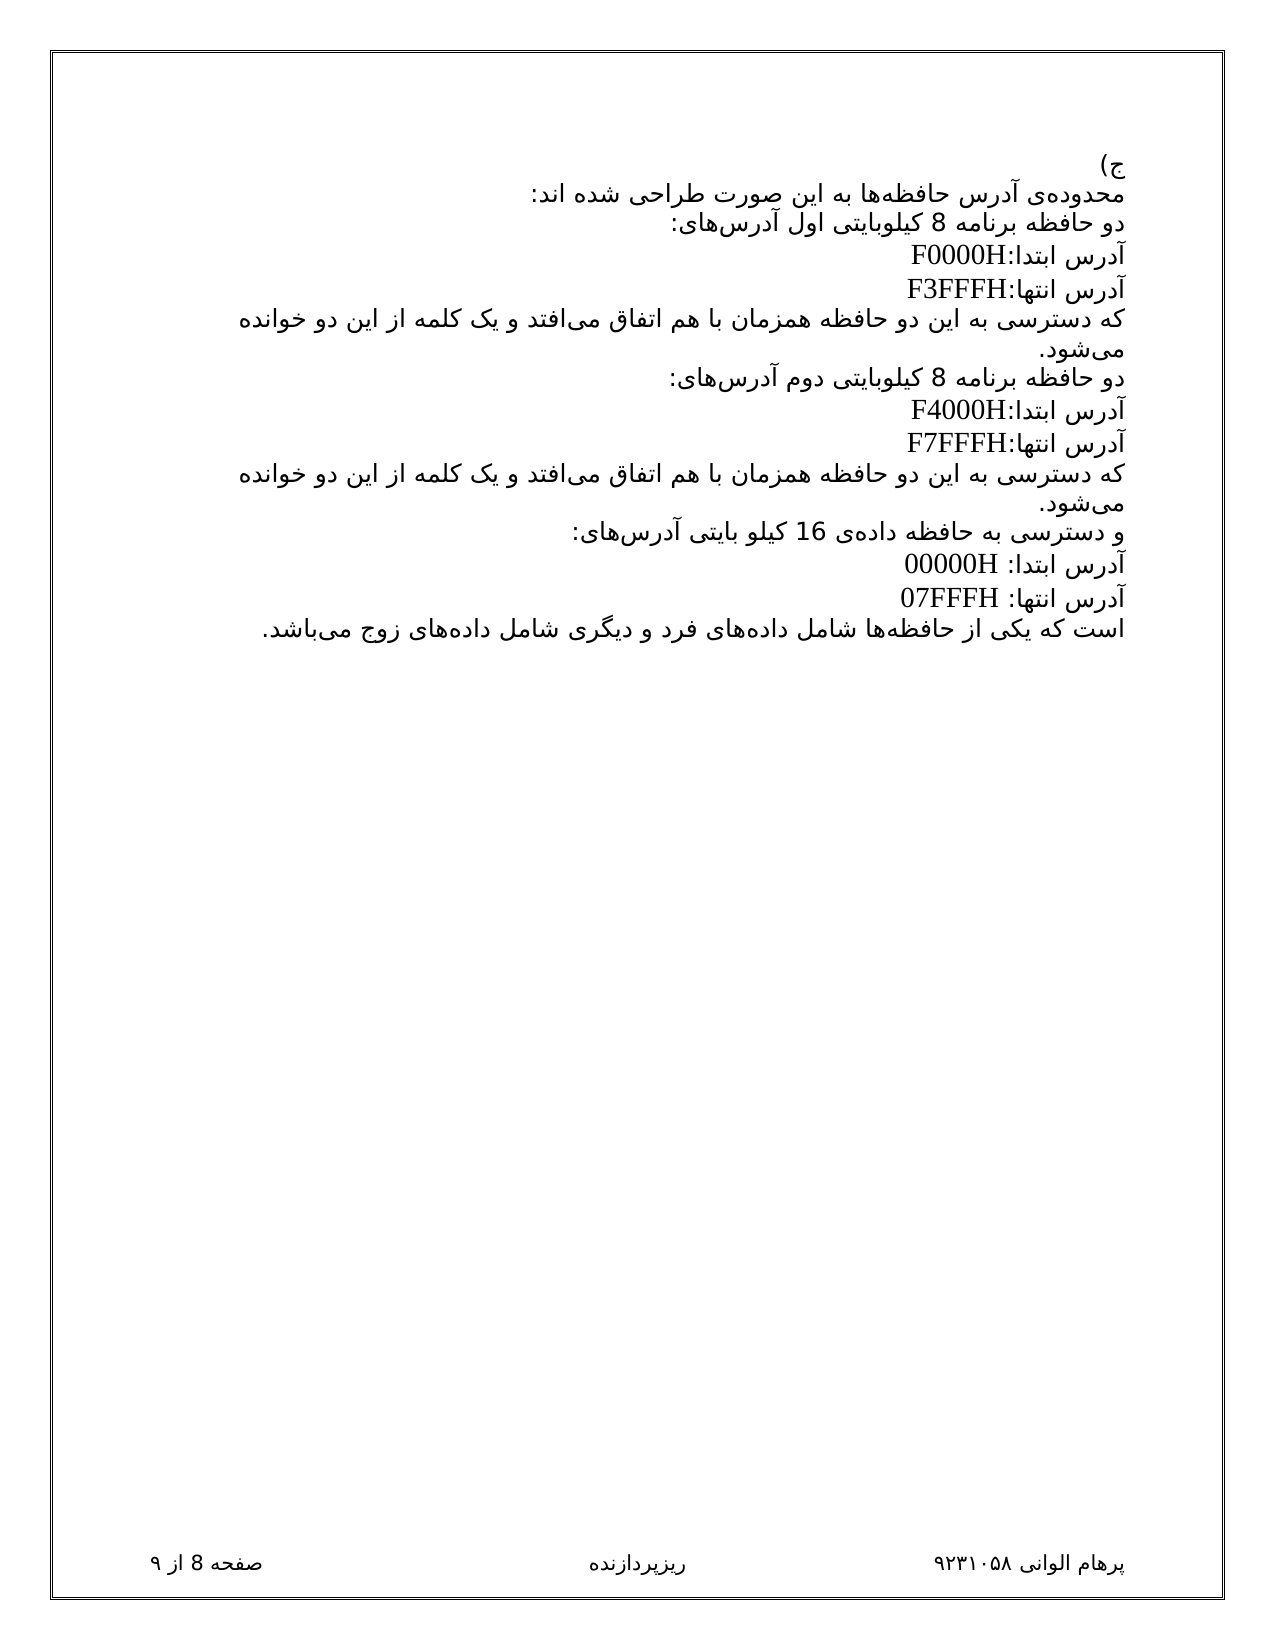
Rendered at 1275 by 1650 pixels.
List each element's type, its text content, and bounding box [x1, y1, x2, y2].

text محدوده‌ی آدرس حافظه‌ها به این صورت طراحی شده اند: [150, 179, 1125, 208]
text آدرس ابتدا:F4000H [150, 392, 1125, 426]
text آدرس انتها:F7FFFH [150, 426, 1125, 459]
text آدرس انتها:F3FFFH [150, 271, 1125, 304]
text آدرس انتها: 07FFFH [150, 580, 1125, 614]
text ج) [150, 150, 1125, 179]
text آدرس ابتدا:F0000H [150, 237, 1125, 271]
text دو حافظه برنامه 8 کیلوبایتی اول آدرس‌های: [150, 208, 1125, 237]
text و دسترسی به حافظه داده‌ی 16 کیلو بایتی آدرس‌های: [150, 517, 1125, 547]
text دو حافظه برنامه 8 کیلوبایتی دوم آدرس‌های: [150, 363, 1125, 392]
text که دسترسی به این دو حافظه همزمان با هم اتفاق می‌افتد و یک کلمه از این دو خوانده می‌شود. [150, 304, 1125, 363]
text است که یکی از حافظه‌ها شامل داده‌های فرد و دیگری شامل داده‌های زوج می‌باشد. [150, 614, 1125, 643]
text که دسترسی به این دو حافظه همزمان با هم اتفاق می‌افتد و یک کلمه از این دو خوانده می‌شود. [150, 459, 1125, 517]
text آدرس ابتدا: 00000H [150, 547, 1125, 580]
